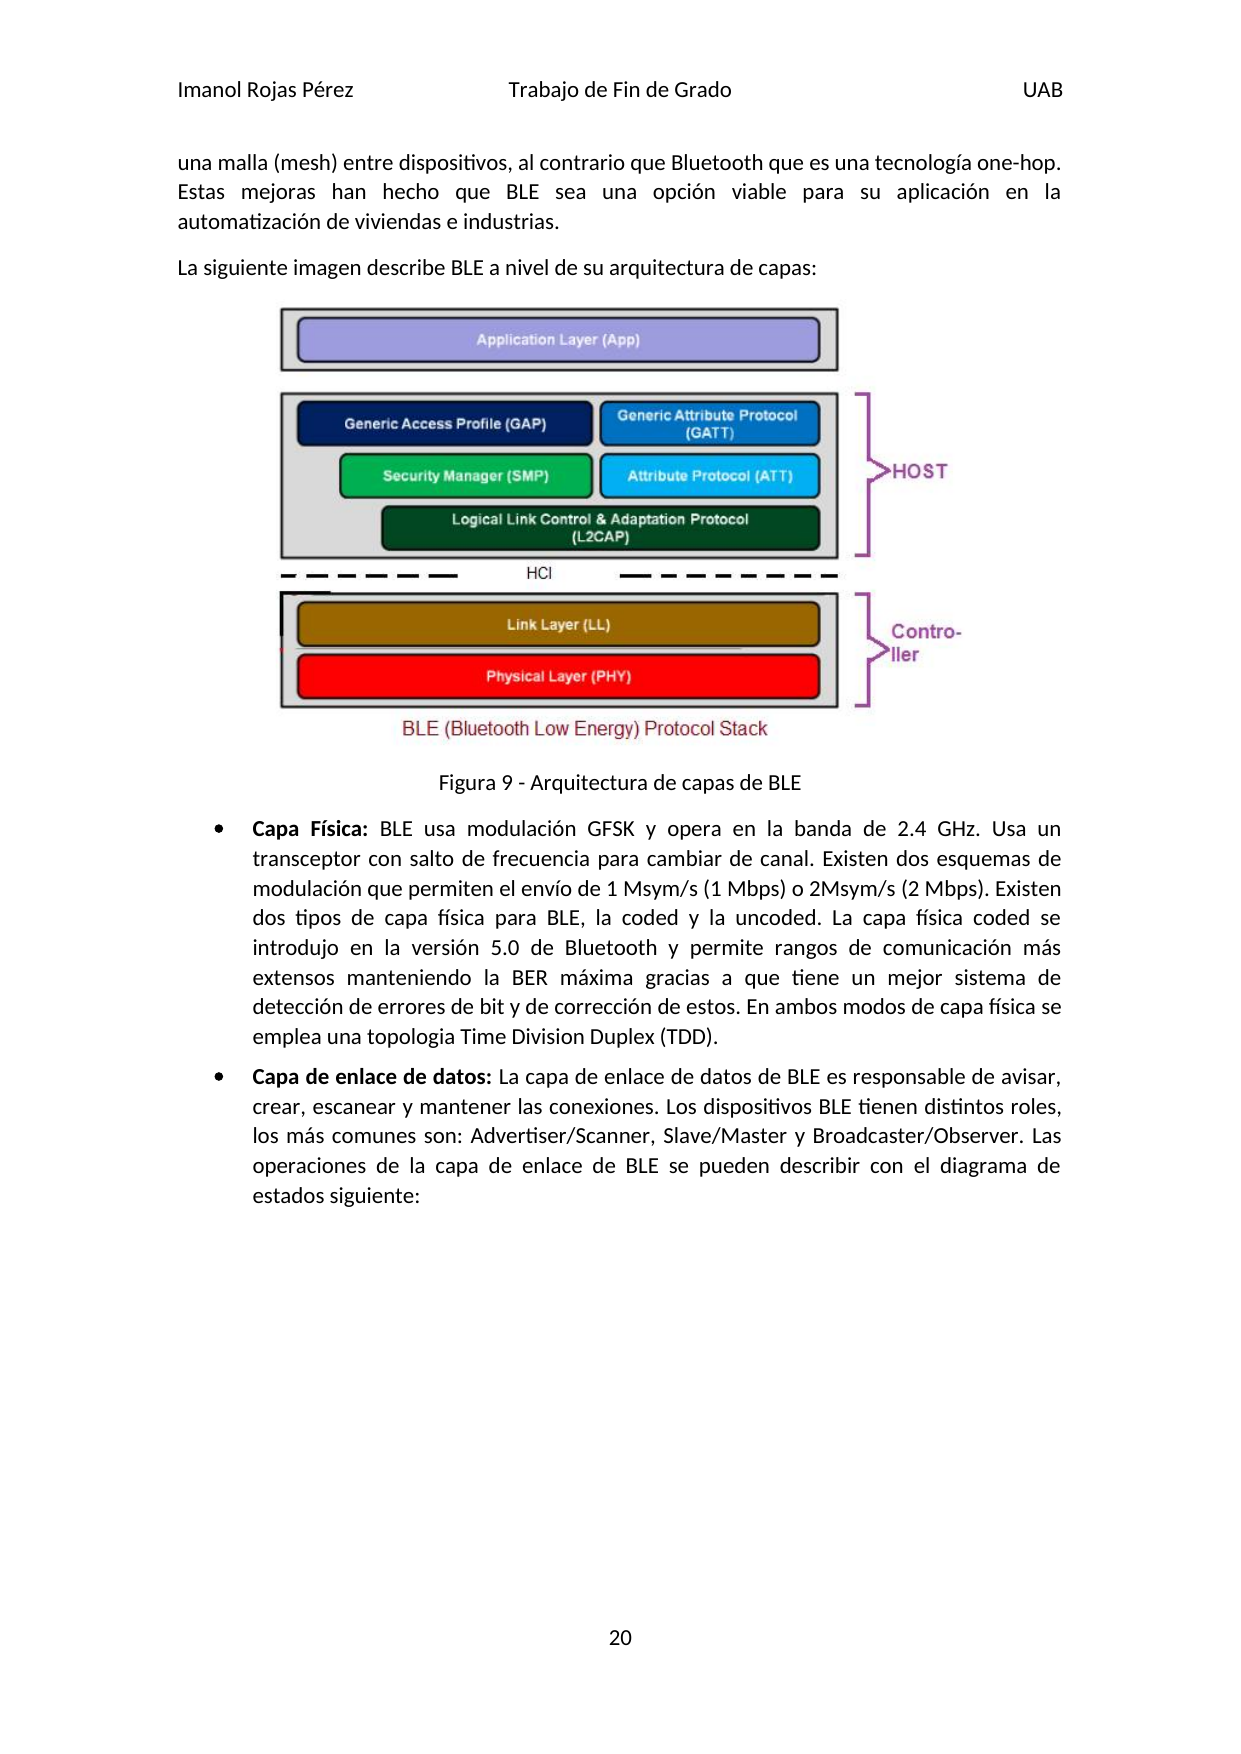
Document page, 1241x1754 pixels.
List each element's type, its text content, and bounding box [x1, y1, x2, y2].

text La siguiente imagen describe BLE a nivel de su arquitectura de capas: [177, 253, 1063, 281]
list Capa de enlace de datos: La capa de enlace de datos de BLE es responsable de avisar, crear, escanear y mantener las conexiones. Los dispositivos BLE tienen distintos roles, los más comunes son: Advertiser/Scanner, Slave/Master y Broadcaster/Observer. Las operaciones de la capa de enlace de BLE se pueden describir con el diagrama de estados siguiente: [215, 1062, 1063, 1209]
text Figura 9 - Arquitectura de capas de BLE [177, 768, 1063, 796]
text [177, 148, 1063, 235]
list Capa Física: BLE usa modulación GFSK y opera en la banda de 2.4 GHz. Usa un transceptor con salto de frecuencia para cambiar de canal. Existen dos esquemas de modulación que permiten el envío de 1 Msym/s (1 Mbps) o 2Msym/s (2 Mbps). Existen dos tipos de capa física para BLE, la coded y la uncoded. La capa física coded se introdujo en la versión 5.0 de Bluetooth y permite rangos de comunicación más extensos manteniendo la BER máxima gracias a que tiene un mejor sistema de detección de errores de bit y de corrección de estos. En ambos modos de capa física se emplea una topologia Time Division Duplex (TDD). [215, 814, 1063, 1050]
picture [275, 299, 965, 750]
